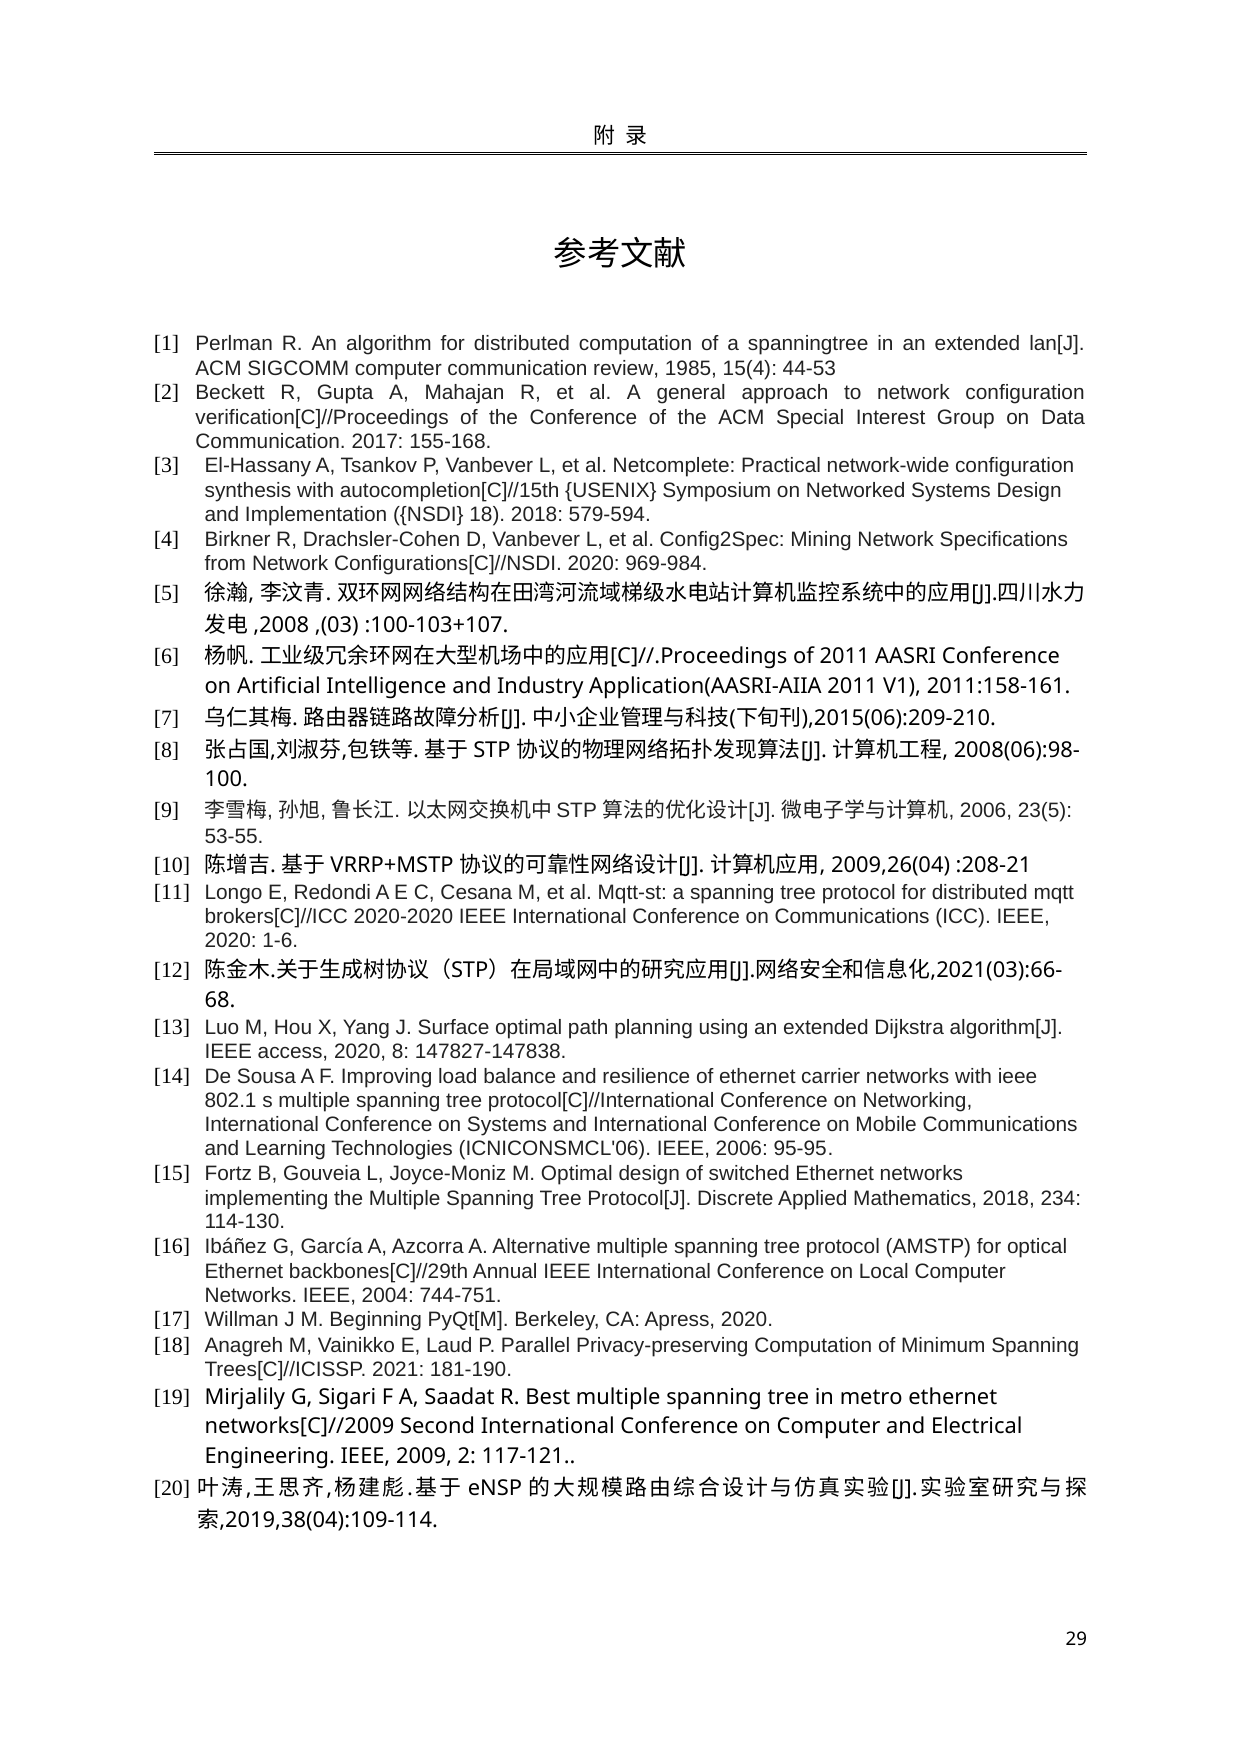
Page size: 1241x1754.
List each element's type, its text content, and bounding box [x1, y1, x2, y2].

list De Sousa A F. Improving load balance and resilience of ethernet carrier networks with ieee 802.1 s multiple spanning tree protocol[C]//International Conference on Networking, International Conference on Systems and International Conference on Mobile Communications and Learning Technologies (ICNICONSMCL'06). IEEE, 2006: 95-95. [153, 1063, 1087, 1160]
list Fortz B, Gouveia L, Joyce-Moniz M. Optimal design of switched Ethernet networks implementing the Multiple Spanning Tree Protocol[J]. Discrete Applied Mathematics, 2018, 234: 114-130. [153, 1160, 1087, 1233]
list 陈金木.关于生成树协议（STP）在局域网中的研究应用[J].网络安全和信息化,2021(03):66-68. [153, 952, 1087, 1014]
list El-Hassany A, Tsankov P, Vanbever L, et al. Netcomplete: Practical network-wide configuration synthesis with autocompletion[C]//15th {USENIX} Symposium on Networked Systems Design and Implementation ({NSDI} 18). 2018: 579-594. [153, 452, 1087, 526]
text 叶涛,王思齐,杨建彪.基于eNSP的大规模路由综合设计与仿真实验[J].实验室研究与探索,2019,38(04):109-114. [153, 1470, 1087, 1534]
text Perlman R. An algorithm for distributed computation of a spanningtree in an extended lan[J]. ACM SIGCOMM computer communication review, 1985, 15(4): 44-53 [153, 330, 1087, 379]
list 杨帆. 工业级冗余环网在大型机场中的应用[C]//.Proceedings of 2011 AASRI Conference on Artificial Intelligence and Industry Application(AASRI-AIIA 2011 V1), 2011:158-161. [153, 638, 1087, 700]
list 张占国,刘淑芬,包铁等. 基于 STP 协议的物理网络拓扑发现算法[J]. 计算机工程, 2008(06):98-100. [153, 732, 1087, 793]
list Anagreh M, Vainikko E, Laud P. Parallel Privacy-preserving Computation of Minimum Spanning Trees[C]//ICISSP. 2021: 181-190. [153, 1332, 1087, 1381]
list Ibáñez G, García A, Azcorra A. Alternative multiple spanning tree protocol (AMSTP) for optical Ethernet backbones[C]//29th Annual IEEE International Conference on Local Computer Networks. IEEE, 2004: 744-751. [153, 1233, 1087, 1306]
subtitle 参考文献 [153, 227, 1087, 275]
list 乌仁其梅. 路由器链路故障分析[J]. 中小企业管理与科技(下旬刊),2015(06):209-210. [153, 700, 1087, 732]
list Longo E, Redondi A E C, Cesana M, et al. Mqtt-st: a spanning tree protocol for distributed mqtt brokers[C]//ICC 2020-2020 IEEE International Conference on Communications (ICC). IEEE, 2020: 1-6. [153, 879, 1087, 952]
list 李雪梅, 孙旭, 鲁长江. 以太网交换机中 STP 算法的优化设计[J]. 微电子学与计算机, 2006, 23(5): 53-55. [153, 793, 1087, 847]
list 陈增吉. 基于 VRRP+MSTP 协议的可靠性网络设计[J]. 计算机应用, 2009,26(04) :208-21 [153, 847, 1087, 879]
list Luo M, Hou X, Yang J. Surface optimal path planning using an extended Dijkstra algorithm[J]. IEEE access, 2020, 8: 147827-147838. [153, 1014, 1087, 1063]
list Mirjalily G, Sigari F A, Saadat R. Best multiple spanning tree in metro ethernet networks[C]//2009 Second International Conference on Computer and Electrical Engineering. IEEE, 2009, 2: 117-121.. [153, 1381, 1087, 1470]
list 徐瀚, 李汶青. 双环网网络结构在田湾河流域梯级水电站计算机监控系统中的应用[J].四川水力发电 ,2008 ,(03) :100-103+107. [153, 575, 1087, 638]
list Birkner R, Drachsler-Cohen D, Vanbever L, et al. Config2Spec: Mining Network Specifications from Network Configurations[C]//NSDI. 2020: 969-984. [153, 526, 1087, 575]
text Beckett R, Gupta A, Mahajan R, et al. A general approach to network configuration verification[C]//Proceedings of the Conference of the ACM Special Interest Group on Data Communication. 2017: 155-168. [153, 379, 1087, 452]
list Willman J M. Beginning PyQt[M]. Berkeley, CA: Apress, 2020. [153, 1306, 1087, 1332]
